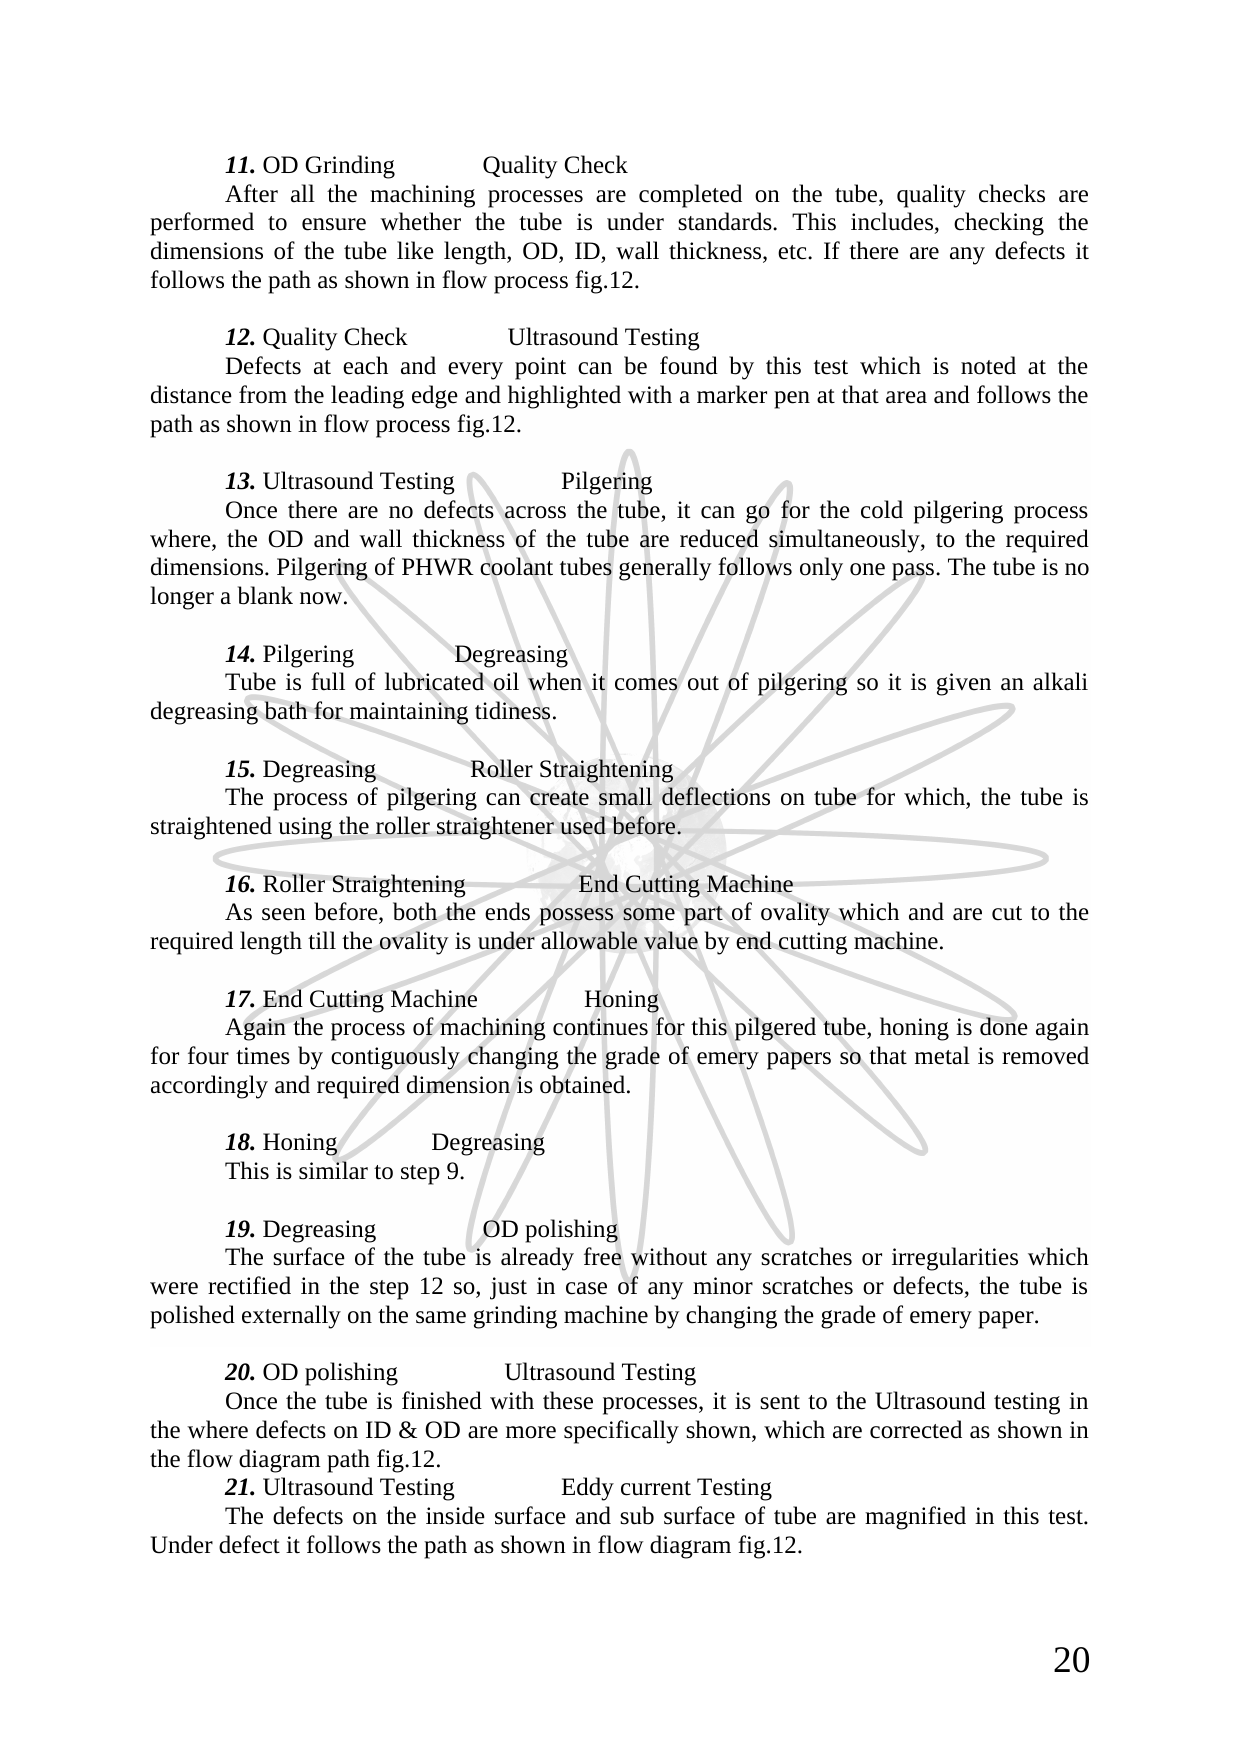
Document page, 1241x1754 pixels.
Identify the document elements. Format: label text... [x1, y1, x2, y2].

list After all the machining processes are completed on the tube, quality checks are performed to ensure whether the tube is under standards. This includes, checking the dimensions of the tube like length, OD, ID, wall thickness, etc. If there are any defects it follows the path as shown in flow process fig.12. [150, 179, 1090, 294]
list Roller Straightening End Cutting Machine [225, 869, 1090, 897]
list OD polishing Ultrasound Testing [225, 1357, 1090, 1386]
list End Cutting Machine Honing [225, 984, 1090, 1012]
list Degreasing Roller Straightening [225, 754, 1090, 782]
list Tube is full of lubricated oil when it comes out of pilgering so it is given an alkali degreasing bath for maintaining tidiness. [150, 667, 1090, 725]
list Defects at each and every point can be found by this test which is noted at the distance from the leading edge and highlighted with a marker pen at that area and follows the path as shown in flow process fig.12. [150, 351, 1090, 437]
list Degreasing OD polishing [225, 1214, 1090, 1242]
list The process of pilgering can create small deflections on tube for which, the tube is straightened using the roller straightener used before. [150, 782, 1090, 840]
list The surface of the tube is already free without any scratches or irregularities which were rectified in the step 12 so, just in case of any minor scratches or defects, the tube is polished externally on the same grinding machine by changing the grade of emery paper. [150, 1242, 1090, 1329]
list Once there are no defects across the tube, it can go for the cold pilgering process where, the OD and wall thickness of the tube are reduced simultaneously, to the required dimensions. Pilgering of PHWR coolant tubes generally follows only one pass. The tube is no longer a blank now. [150, 495, 1090, 610]
list The defects on the inside surface and sub surface of tube are magnified in this test. Under defect it follows the path as shown in flow diagram fig.12. [150, 1501, 1090, 1559]
list Once the tube is finished with these processes, it is sent to the Ultrasound testing in the where defects on ID & OD are more specifically shown, which are corrected as shown in the flow diagram path fig.12. [150, 1386, 1090, 1472]
list Honing Degreasing [225, 1127, 1090, 1156]
list Quality Check Ultrasound Testing [225, 322, 1090, 351]
list As seen before, both the ends possess some part of ovality which and are cut to the required length till the ovality is under allowable value by end cutting machine. [150, 897, 1090, 955]
list Ultrasound Testing Eddy current Testing [225, 1472, 1090, 1501]
list Pilgering Degreasing [225, 639, 1090, 667]
list OD Grinding Quality Check [225, 150, 1090, 179]
list This is similar to step 9. [150, 1156, 1090, 1185]
list Ultrasound Testing Pilgering [225, 466, 1090, 495]
list Again the process of machining continues for this pilgered tube, honing is done again for four times by contiguously changing the grade of emery papers so that metal is removed accordingly and required dimension is obtained. [150, 1012, 1090, 1099]
